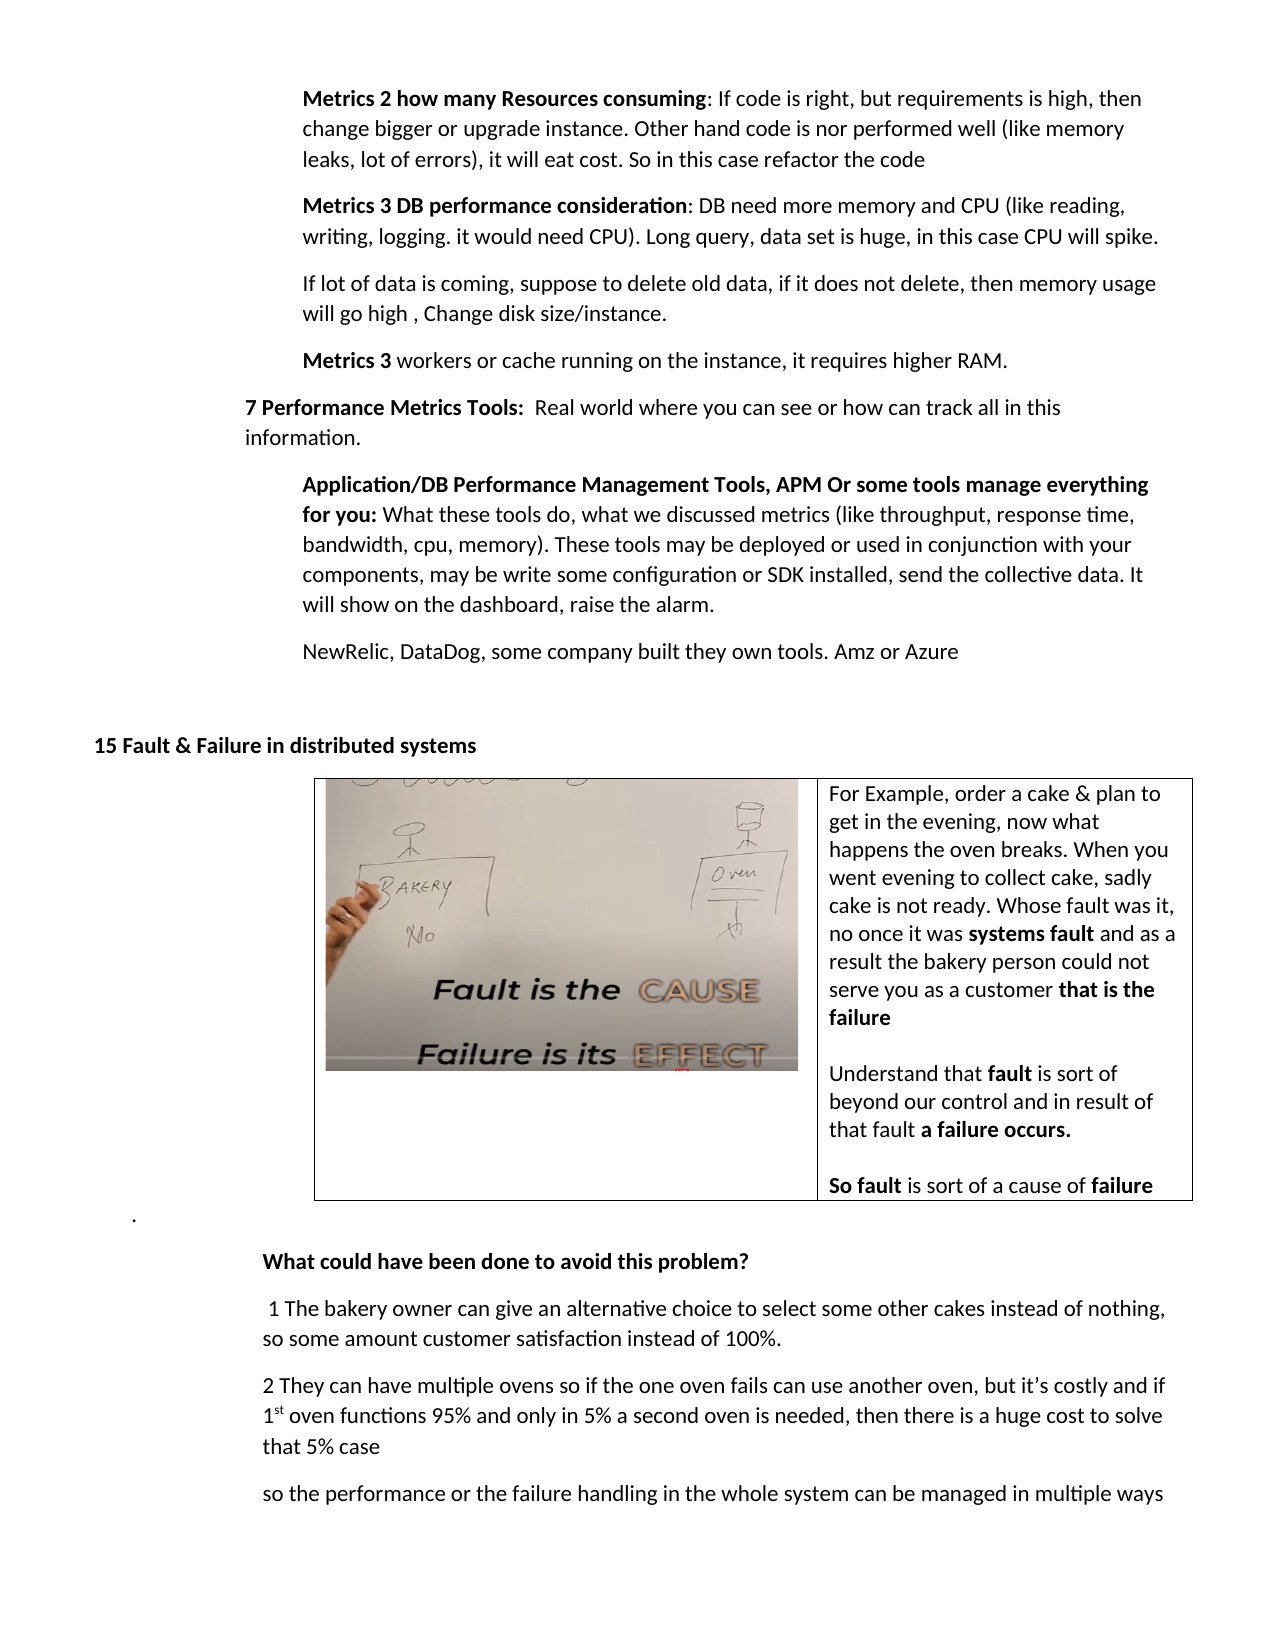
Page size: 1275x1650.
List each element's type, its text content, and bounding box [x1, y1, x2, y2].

text Metrics 3 workers or cache running on the instance, it requires higher RAM. [302, 346, 1181, 374]
text 1 The bakery owner can give an alternative choice to select some other cakes instead of nothing, so some amount customer satisfaction instead of 100%. [262, 1294, 1181, 1352]
table_header For Example, order a cake & plan to get in the evening, now what happens the oven breaks. When you went evening to collect cake, sadly cake is not ready. Whose fault was it, no once it was systems fault and as a result the bakery person could not serve you as a customer that is the failure Understand that fault is sort of beyond our control and in result of that fault a failure occurs. So fault is sort of a cause of failure [818, 779, 1192, 1199]
text . [131, 1201, 1181, 1228]
text If lot of data is coming, suppose to delete old data, if it does not delete, then memory usage will go high , Change disk size/instance. [302, 269, 1181, 327]
text so the performance or the failure handling in the whole system can be managed in multiple ways [262, 1479, 1181, 1507]
text 2 They can have multiple ovens so if the one oven fails can use another oven, but it’s costly and if 1st oven functions 95% and only in 5% a second oven is needed, then there is a huge cost to solve that 5% case [262, 1371, 1181, 1460]
text Metrics 3 DB performance consideration: DB need more memory and CPU (like reading, writing, logging. it would need CPU). Long query, data set is huge, in this case CPU will spike. [302, 192, 1181, 250]
table_header [315, 779, 817, 1199]
text NewRelic, DataDog, some company built they own tools. Amz or Azure [302, 637, 1181, 666]
picture [325, 779, 799, 1071]
text 7 Performance Metrics Tools: Real world where you can see or how can track all in this information. [245, 393, 1181, 451]
text What could have been done to avoid this problem? [262, 1247, 1181, 1275]
text Metrics 2 how many Resources consuming: If code is right, but requirements is high, then change bigger or upgrade instance. Other hand code is nor performed well (like memory leaks, lot of errors), it will eat cost. So in this case refactor the code [302, 84, 1181, 173]
text 15 Fault & Failure in distributed systems [94, 731, 1181, 759]
text Application/DB Performance Management Tools, APM Or some tools manage everything for you: What these tools do, what we discussed metrics (like throughput, response time, bandwidth, cpu, memory). These tools may be deployed or used in conjunction with your components, may be write some configuration or SDK installed, send the collective data. It will show on the dashboard, raise the alarm. [302, 470, 1181, 619]
